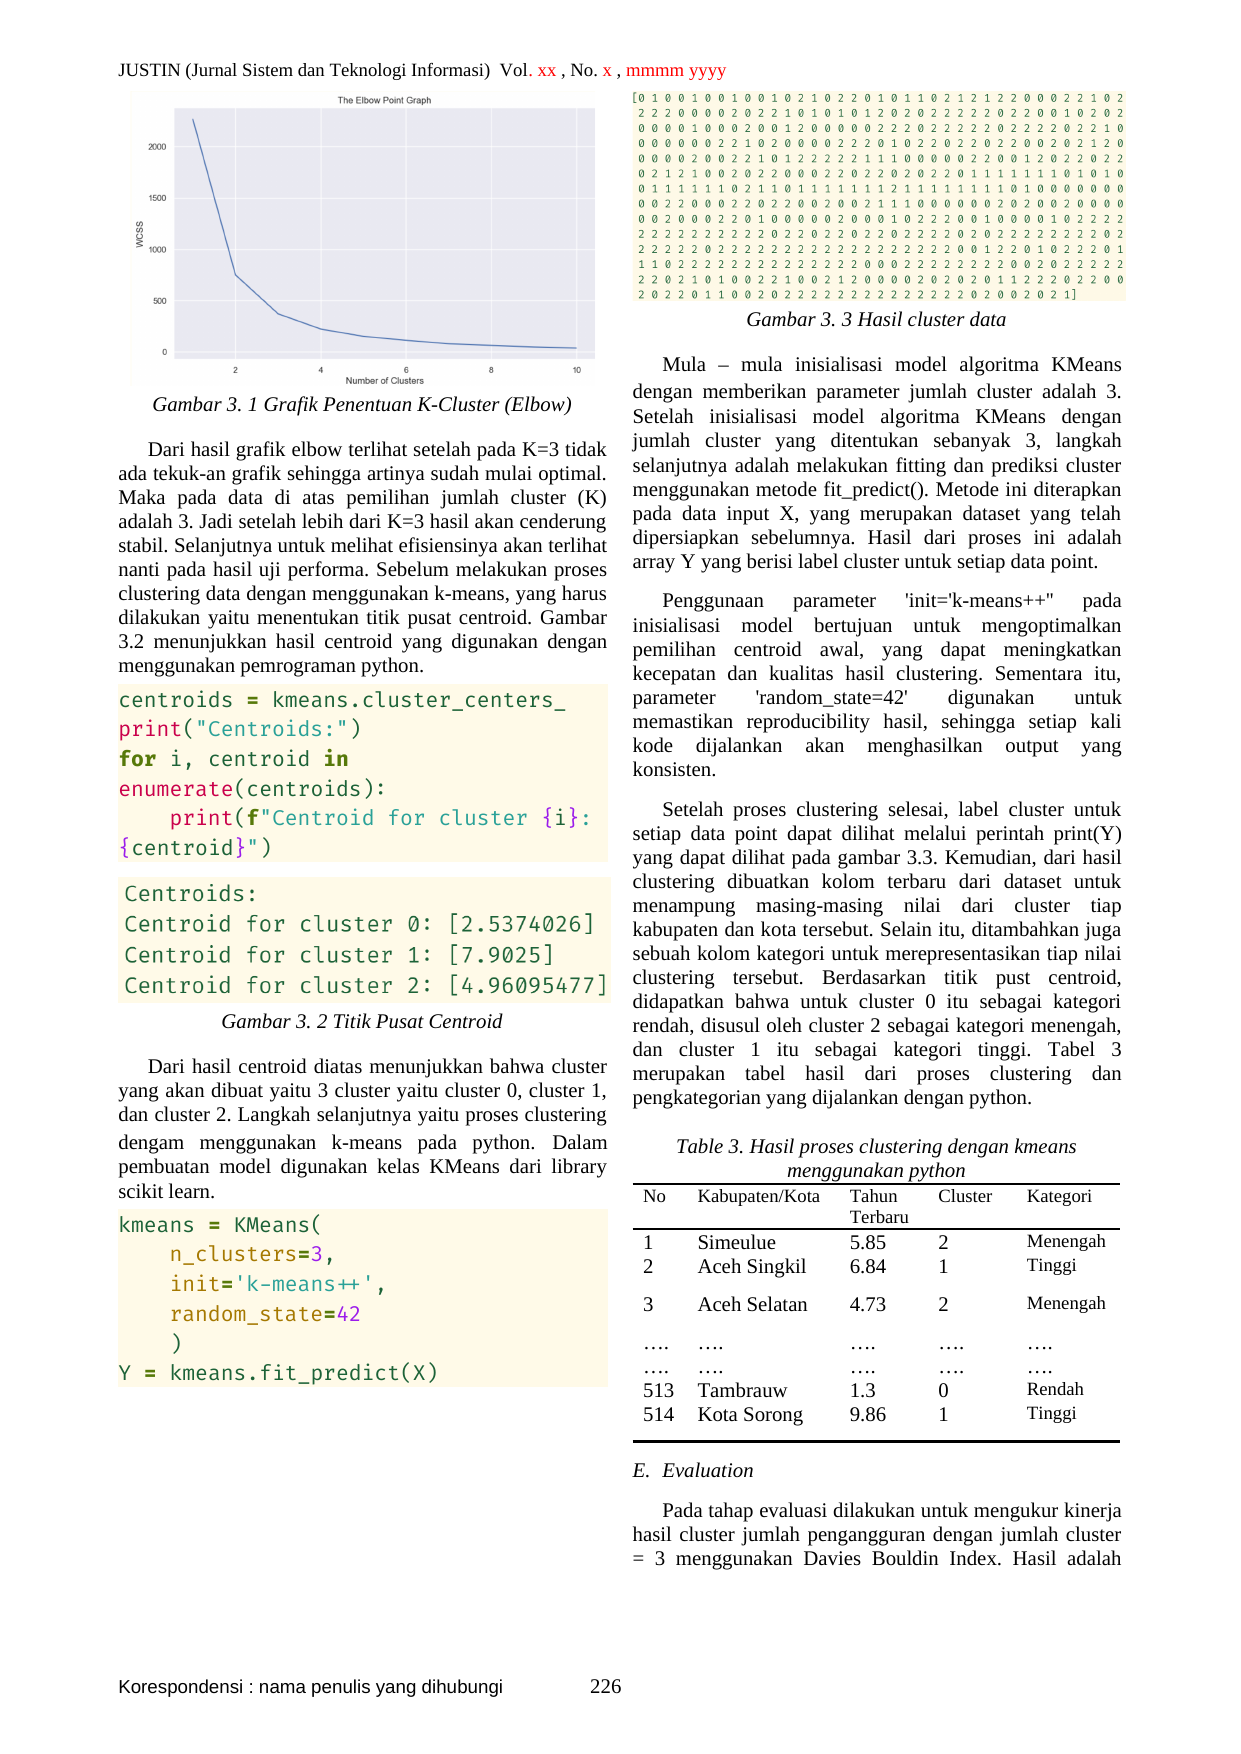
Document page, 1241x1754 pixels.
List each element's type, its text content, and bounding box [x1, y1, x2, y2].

text Gambar 3. 2 Titik Pusat Centroid [118, 1009, 608, 1033]
table_cell …. [633, 1354, 687, 1378]
table_cell …. [687, 1354, 839, 1378]
list Evaluation [632, 1458, 1122, 1482]
table_cell Menengah [1016, 1230, 1120, 1254]
text Mula – mula inisialisasi model algoritma KMeans dengan memberikan parameter jumlah cluster adalah 3. Setelah inisialisasi model algoritma KMeans dengan jumlah cluster yang ditentukan sebanyak 3, langkah selanjutnya adalah melakukan fitting dan prediksi cluster menggunakan metode fit_predict(). Metode ini diterapkan pada data input X, yang merupakan dataset yang telah dipersiapkan sebelumnya. Hasil dari proses ini adalah array Y yang berisi label cluster untuk setiap data point. [632, 352, 1122, 573]
picture [130, 91, 596, 386]
table_cell 1 [928, 1254, 1016, 1292]
table_cell Tinggi [1016, 1254, 1120, 1292]
text Gambar 3. 3 Hasil cluster data [632, 307, 1122, 331]
table_header Cluster [928, 1185, 1016, 1228]
table_cell 0 [928, 1378, 1016, 1402]
table_cell Tambrauw [687, 1378, 839, 1402]
table_cell …. [1016, 1330, 1120, 1354]
text n_clusters=3, [118, 1238, 608, 1268]
table_cell 3 [633, 1292, 687, 1330]
table_cell 6.84 [839, 1254, 928, 1292]
text for i, centroid in enumerate(centroids): [118, 743, 608, 802]
table_cell 2 [633, 1254, 687, 1292]
text init='k-means++', [118, 1268, 608, 1298]
table_cell Rendah [1016, 1378, 1120, 1402]
text random_state=42 [118, 1298, 608, 1328]
table_cell 4.73 [839, 1292, 928, 1330]
table_cell Kota Sorong [687, 1402, 839, 1440]
text centroids = kmeans.cluster_centers_ [118, 684, 608, 713]
table_cell 2 [928, 1230, 1016, 1254]
picture [118, 877, 611, 1003]
table_cell 1.3 [839, 1378, 928, 1402]
text Y = kmeans.fit_predict(X) [118, 1357, 608, 1387]
text Penggunaan parameter 'init='k-means++'' pada inisialisasi model bertujuan untuk mengoptimalkan pemilihan centroid awal, yang dapat meningkatkan kecepatan dan kualitas hasil clustering. Sementara itu, parameter 'random_state=42' digunakan untuk memastikan reproducibility hasil, sehingga setiap kali kode dijalankan akan menghasilkan output yang konsisten. [632, 588, 1122, 781]
table_header Kabupaten/Kota [687, 1185, 839, 1228]
table_cell 9.86 [839, 1402, 928, 1440]
table_cell 1 [928, 1402, 1016, 1440]
text print(f"Centroid for cluster {i}: {centroid}") [118, 802, 608, 862]
text Dari hasil centroid diatas menunjukkan bahwa cluster yang akan dibuat yaitu 3 cluster yaitu cluster 0, cluster 1, dan cluster 2. Langkah selanjutnya yaitu proses clustering dengam menggunakan k-means pada python. Dalam pembuatan model digunakan kelas KMeans dari library scikit learn. [118, 1053, 608, 1203]
table_header Kategori [1016, 1185, 1120, 1228]
table_cell Aceh Selatan [687, 1292, 839, 1330]
table_cell 1 [633, 1230, 687, 1254]
table_cell 513 [633, 1378, 687, 1402]
text print("Centroids:") [118, 713, 608, 743]
table_cell Menengah [1016, 1292, 1120, 1330]
text ) [118, 1328, 608, 1357]
text kmeans = KMeans( [118, 1209, 608, 1238]
text Dari hasil grafik elbow terlihat setelah pada K=3 tidak ada tekuk-an grafik sehingga artinya sudah mulai optimal. Maka pada data di atas pemilihan jumlah cluster (K) adalah 3. Jadi setelah lebih dari K=3 hasil akan cenderung stabil. Selanjutnya untuk melihat efisiensinya akan terlihat nanti pada hasil uji performa. Sebelum melakukan proses clustering data dengan menggunakan k-means, yang harus dilakukan yaitu menentukan titik pusat centroid. Gambar 3.2 menunjukkan hasil centroid yang digunakan dengan menggunakan pemrograman python. [118, 437, 608, 677]
text Gambar 3. 1 Grafik Penentuan K-Cluster (Elbow) [118, 392, 608, 416]
text Table 3. Hasil proses clustering dengan kmeans menggunakan python [632, 1134, 1122, 1182]
table_cell …. [928, 1330, 1016, 1354]
table_cell …. [687, 1330, 839, 1354]
table_cell …. [1016, 1354, 1120, 1378]
picture [632, 91, 1126, 301]
table_cell …. [633, 1330, 687, 1354]
table_cell 514 [633, 1402, 687, 1440]
table_cell …. [928, 1354, 1016, 1378]
table_cell Aceh Singkil [687, 1254, 839, 1292]
table_cell Simeulue [687, 1230, 839, 1254]
table_cell …. [839, 1330, 928, 1354]
table_cell 2 [928, 1292, 1016, 1330]
text Setelah proses clustering selesai, label cluster untuk setiap data point dapat dilihat melalui perintah print(Y) yang dapat dilihat pada gambar 3.3. Kemudian, dari hasil clustering dibuatkan kolom terbaru dari dataset untuk menampung masing-masing nilai dari cluster tiap kabupaten dan kota tersebut. Selain itu, ditambahkan juga sebuah kolom kategori untuk merepresentasikan tiap nilai clustering tersebut. Berdasarkan titik pust centroid, didapatkan bahwa untuk cluster 0 itu sebagai kategori rendah, disusul oleh cluster 2 sebagai kategori menengah, dan cluster 1 itu sebagai kategori tinggi. Tabel 3 merupakan tabel hasil dari proses clustering dan pengkategorian yang dijalankan dengan python. [632, 797, 1122, 1109]
table_cell Tinggi [1016, 1402, 1120, 1440]
table_header Tahun Terbaru [839, 1185, 928, 1228]
table_header No [633, 1185, 687, 1228]
table_cell 5.85 [839, 1230, 928, 1254]
table_cell …. [839, 1354, 928, 1378]
